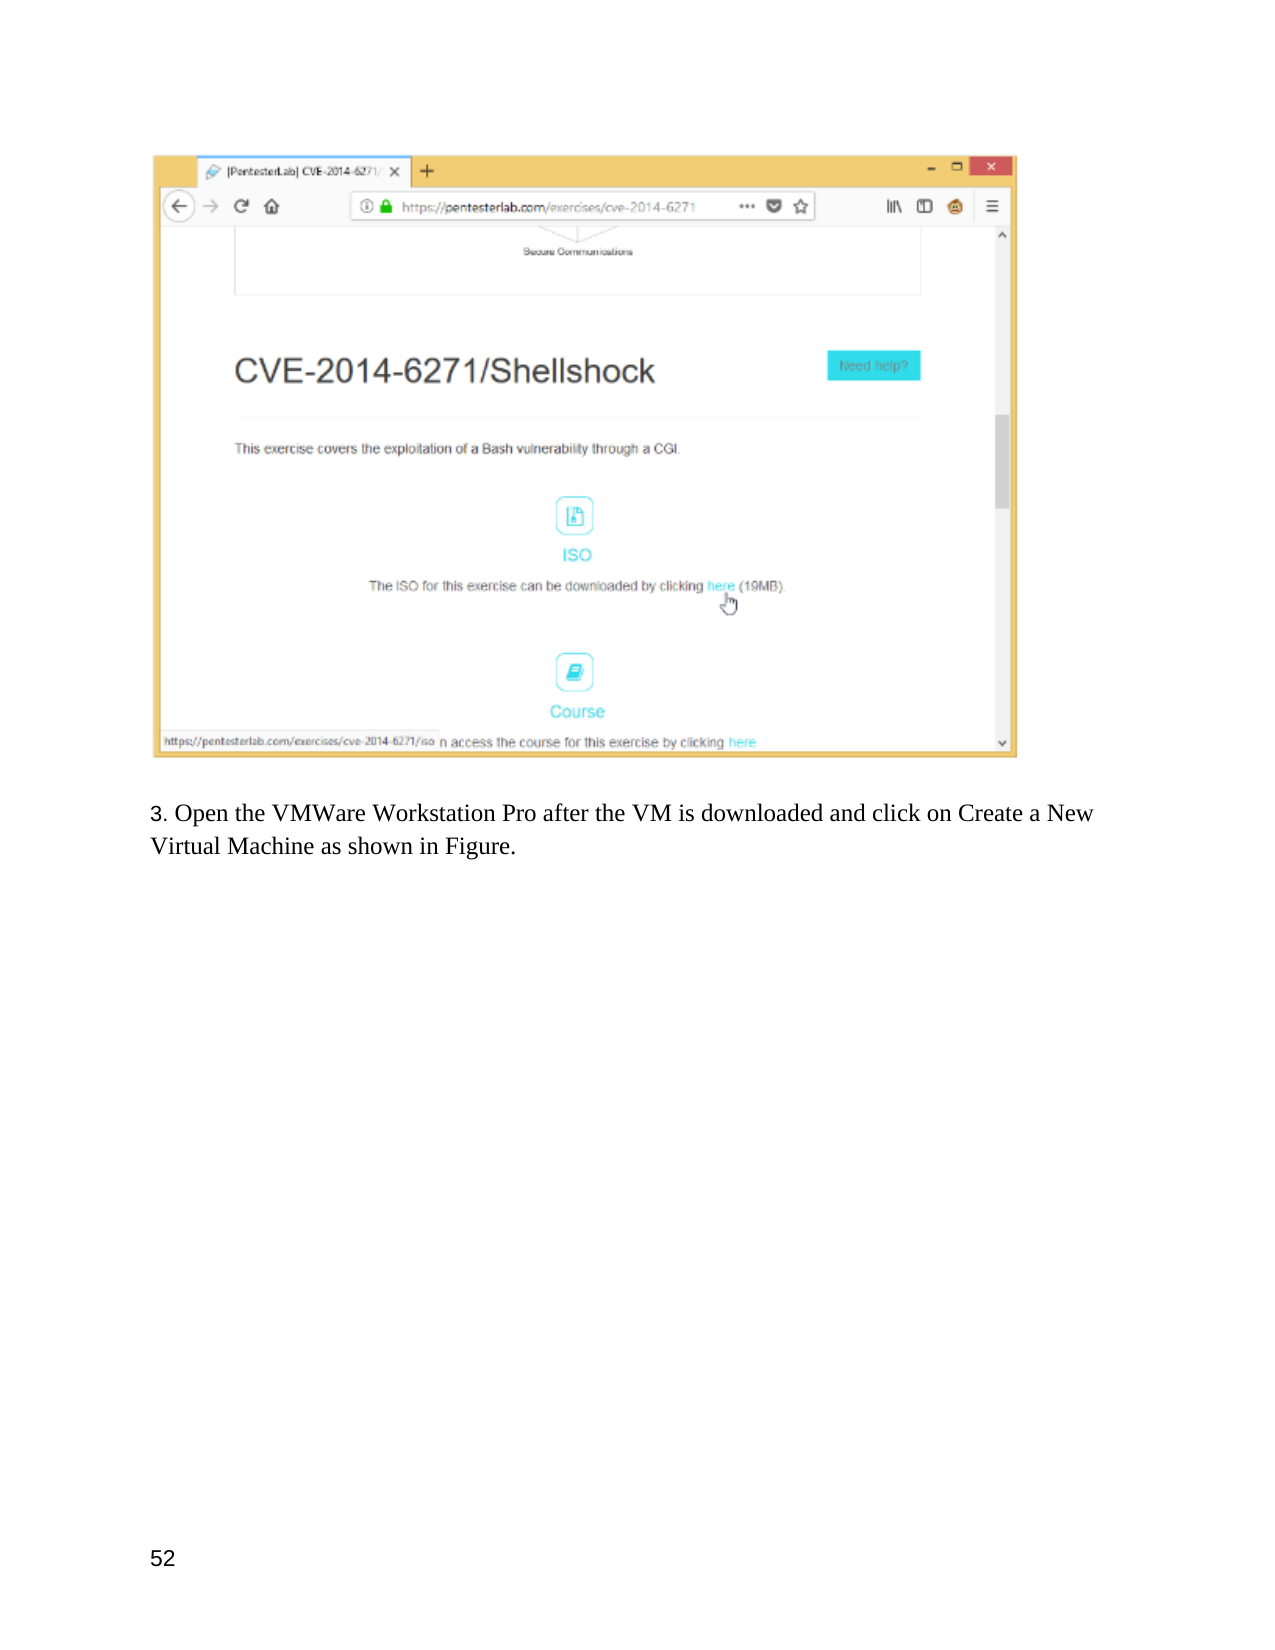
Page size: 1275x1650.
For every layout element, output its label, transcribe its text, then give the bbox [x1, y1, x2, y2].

text 3. Open the VMWare Workstation Pro after the VM is downloaded and click on Create a New Virtual Machine as shown in Figure. [150, 798, 1125, 859]
picture [150, 150, 1022, 761]
